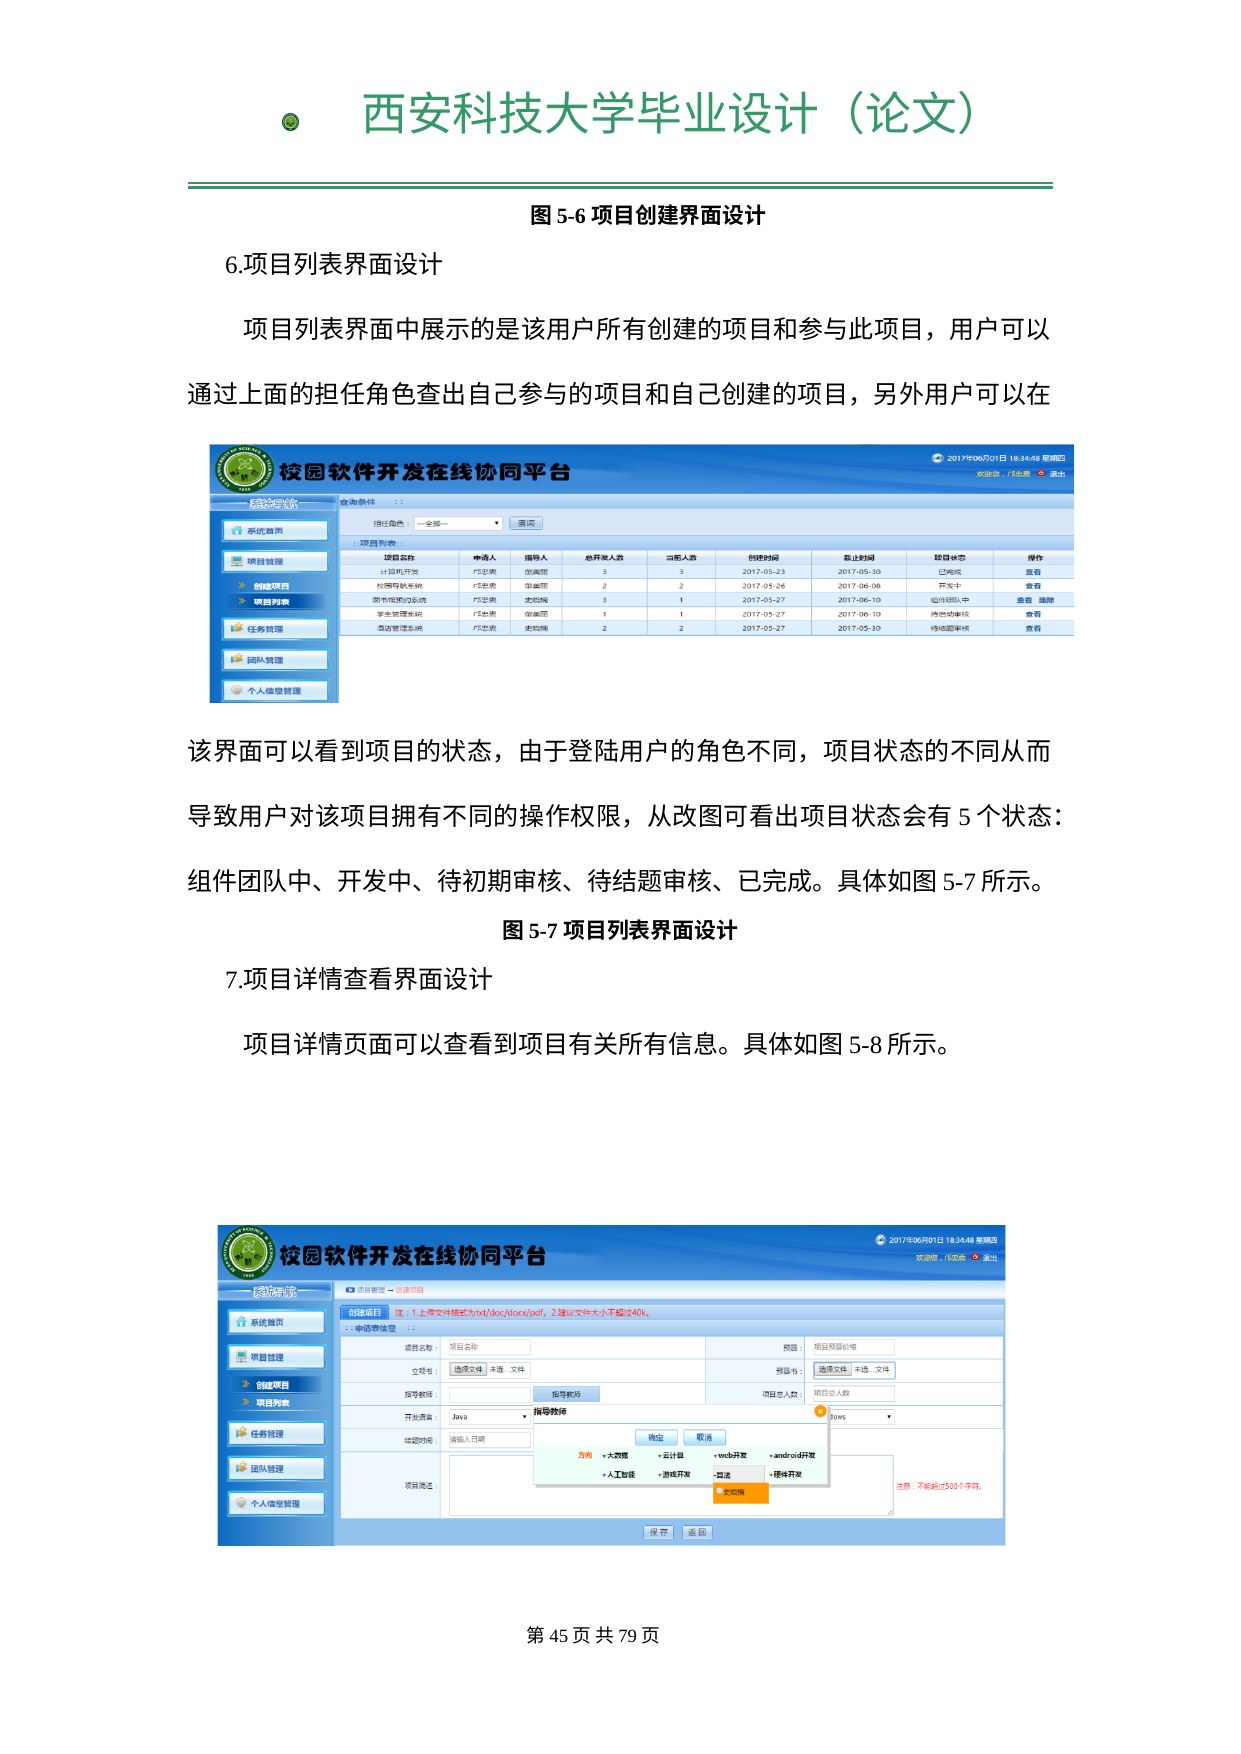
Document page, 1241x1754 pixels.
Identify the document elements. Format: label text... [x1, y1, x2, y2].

picture [282, 113, 299, 131]
picture [209, 444, 1075, 703]
text 6.项目列表界面设计 [187, 230, 1053, 295]
text 项目详情页面可以查看到项目有关所有信息。具体如图5-8所示。 [187, 1010, 1053, 1075]
list 图5-7 项目列表界面设计 [187, 912, 1053, 945]
text 7.项目详情查看界面设计 [187, 945, 1053, 1010]
picture [217, 1225, 1006, 1546]
text 图5-6 项目创建界面设计 [187, 197, 1053, 230]
